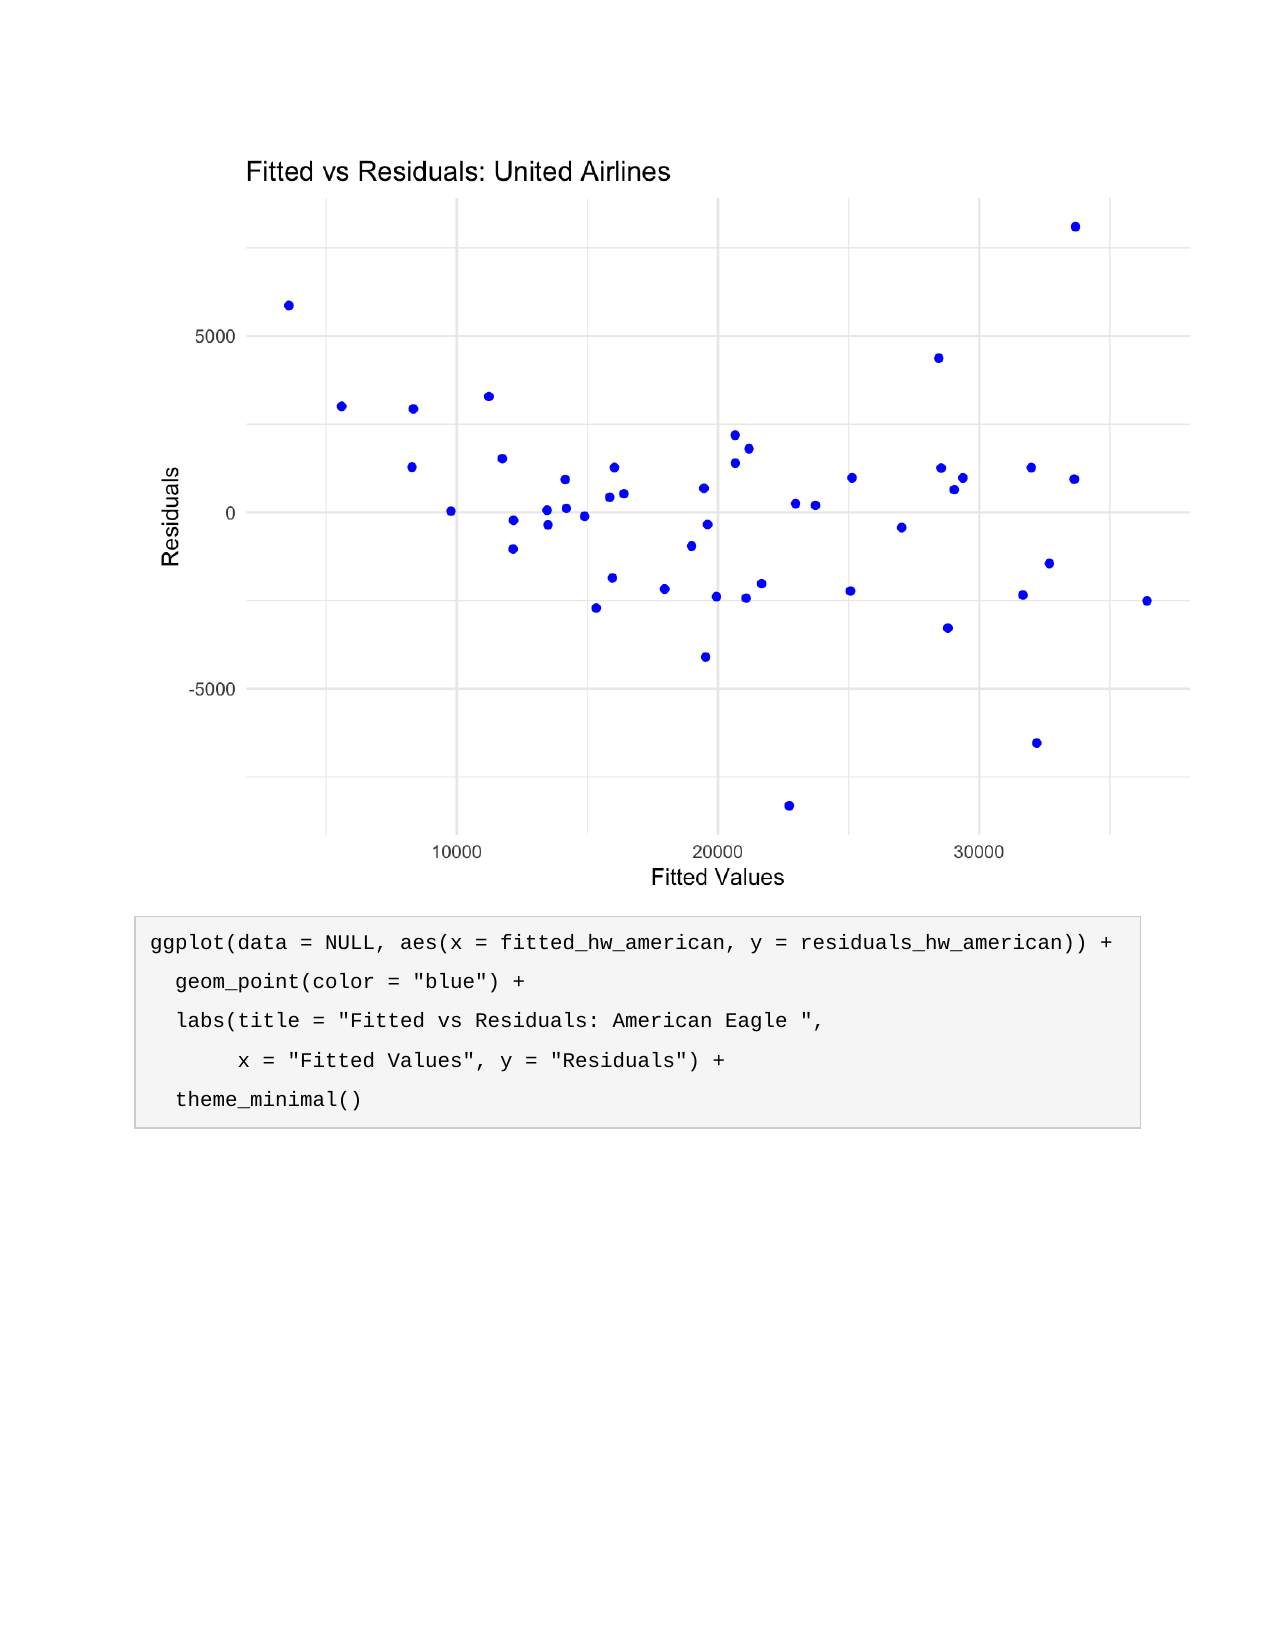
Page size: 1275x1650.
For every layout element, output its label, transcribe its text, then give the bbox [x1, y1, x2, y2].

picture [150, 150, 1200, 900]
text labs(title = "Fitted vs Residuals: American Eagle ", [136, 994, 1140, 1033]
text ggplot(data = NULL, aes(x = fitted_hw_american, y = residuals_hw_american)) + [136, 917, 1140, 955]
text x = "Fitted Values", y = "Residuals") + [136, 1033, 1140, 1073]
text geom_point(color = "blue") + [136, 955, 1140, 994]
text theme_minimal() [136, 1073, 1140, 1127]
